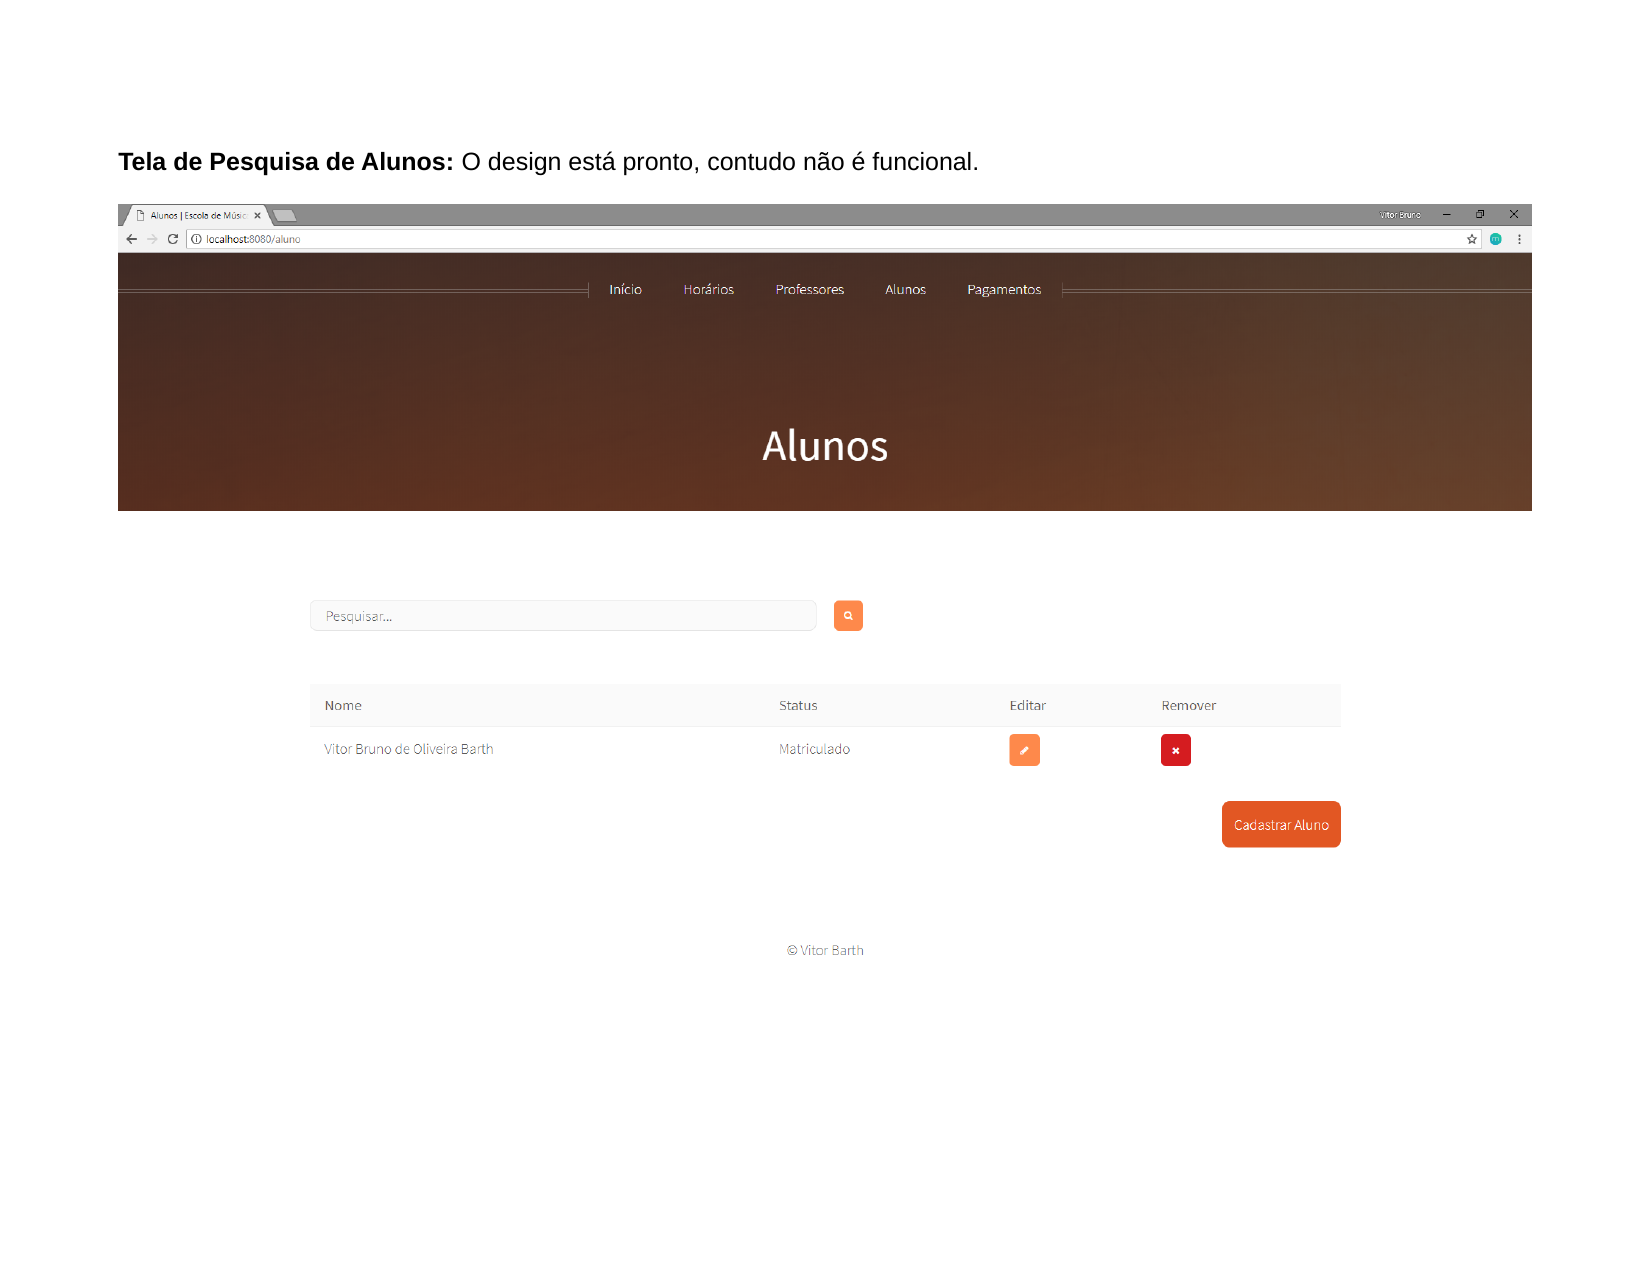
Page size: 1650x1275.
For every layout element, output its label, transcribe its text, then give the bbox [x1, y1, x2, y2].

text Tela de Pesquisa de Alunos: O design está pronto, contudo não é funcional. [118, 147, 1532, 176]
picture [118, 204, 1532, 971]
